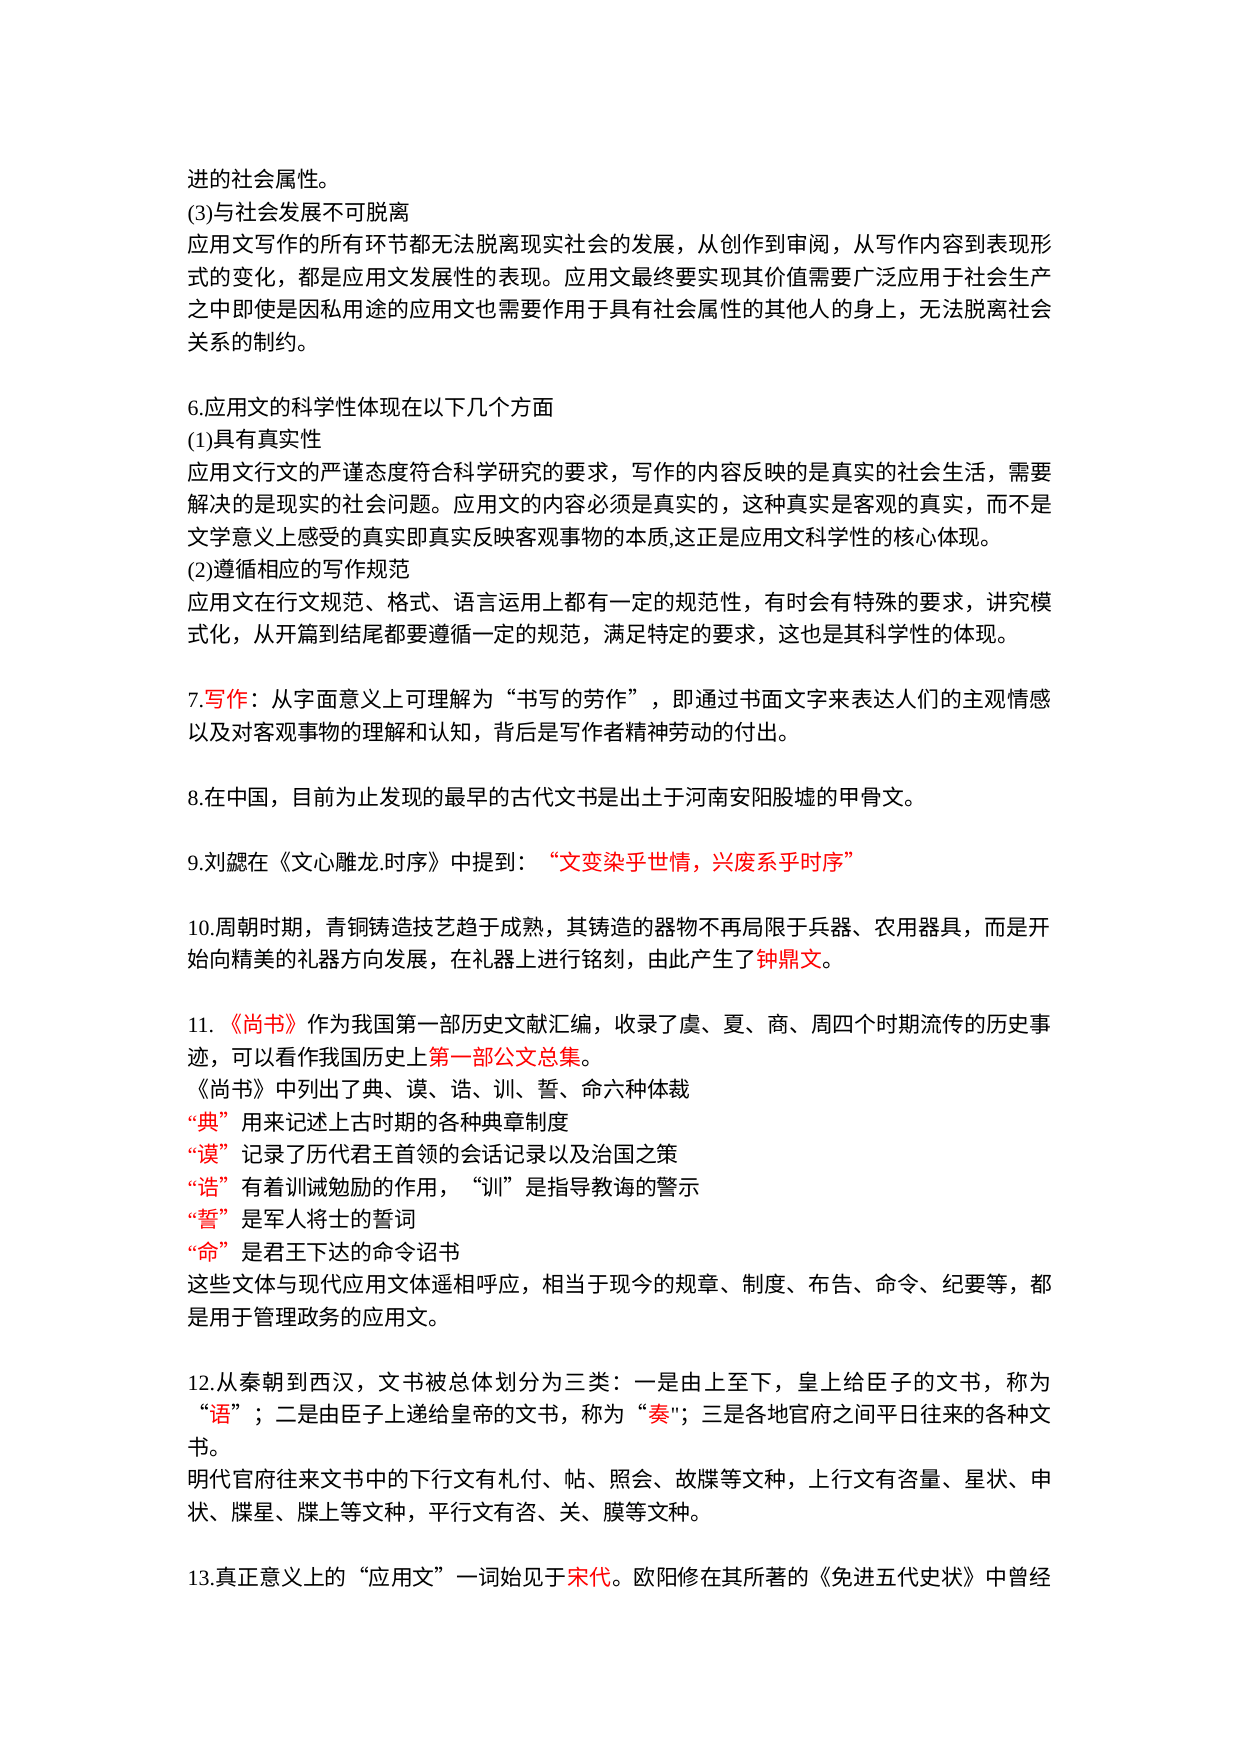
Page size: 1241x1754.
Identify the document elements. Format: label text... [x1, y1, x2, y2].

text 应用文在行文规范、格式、语言运用上都有一定的规范性，有时会有特殊的要求，讲究模式化，从开篇到结尾都要遵循一定的规范，满足特定的要求，这也是其科学性的体现。 [187, 584, 1053, 649]
text 9.刘勰在《文心雕龙.时序》中提到：“文变染乎世情，兴废系乎时序” [187, 844, 1053, 877]
text 8.在中国，目前为止发现的最早的古代文书是出土于河南安阳股墟的甲骨文。 [187, 779, 1053, 812]
text “誓”是军人将士的誓词 [187, 1202, 1053, 1234]
text “命”是君王下达的命令诏书 [187, 1234, 1053, 1267]
text 7.写作：从字面意义上可理解为“书写的劳作”，即通过书面文字来表达人们的主观情感以及对客观事物的理解和认知，背后是写作者精神劳动的付出。 [187, 682, 1053, 747]
list 《尚书》作为我国第一部历史文献汇编，收录了虞、夏、商、周四个时期流传的历史事迹，可以看作我国历史上第一部公文总集。 [187, 1007, 1053, 1072]
text 这些文体与现代应用文体遥相呼应，相当于现今的规章、制度、布告、命令、纪要等，都是用于管理政务的应用文。 [187, 1267, 1053, 1332]
text 应用文行文的严谨态度符合科学研究的要求，写作的内容反映的是真实的社会生活，需要解决的是现实的社会问题。应用文的内容必须是真实的，这种真实是客观的真实，而不是文学意义上感受的真实即真实反映客观事物的本质,这正是应用文科学性的核心体现。 [187, 454, 1053, 552]
text 应用文写作的所有环节都无法脱离现实社会的发展，从创作到审阅，从写作内容到表现形式的变化，都是应用文发展性的表现。应用文最终要实现其价值需要广泛应用于社会生产之中即使是因私用途的应用文也需要作用于具有社会属性的其他人的身上，无法脱离社会关系的制约。 [187, 227, 1053, 357]
text “诰”有着训诫勉励的作用，“训”是指导教诲的警示 [187, 1169, 1053, 1202]
text 明代官府往来文书中的下行文有札付、帖、照会、故牒等文种，上行文有咨量、星状、申状、牒星、牒上等文种，平行文有咨、关、膜等文种。 [187, 1462, 1053, 1527]
text “谟”记录了历代君王首领的会话记录以及治国之策 [187, 1137, 1053, 1169]
text 6.应用文的科学性体现在以下几个方面 [187, 389, 1053, 422]
text (1)具有真实性 [187, 422, 1053, 454]
text (2)遵循相应的写作规范 [187, 552, 1053, 584]
text 12.从秦朝到西汉，文书被总体划分为三类：一是由上至下，皇上给臣子的文书，称为“语”；二是由臣子上递给皇帝的文书，称为“奏"；三是各地官府之间平日往来的各种文书。 [187, 1364, 1053, 1462]
text “典”用来记述上古时期的各种典章制度 [187, 1104, 1053, 1137]
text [187, 162, 1053, 194]
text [187, 1559, 1053, 1592]
text 10.周朝时期，青铜铸造技艺趋于成熟，其铸造的器物不再局限于兵器、农用器具，而是开始向精美的礼器方向发展，在礼器上进行铭刻，由此产生了钟鼎文。 [187, 909, 1053, 974]
text 《尚书》中列出了典、谟、诰、训、誓、命六种体裁 [187, 1072, 1053, 1104]
text (3)与社会发展不可脱离 [187, 194, 1053, 227]
